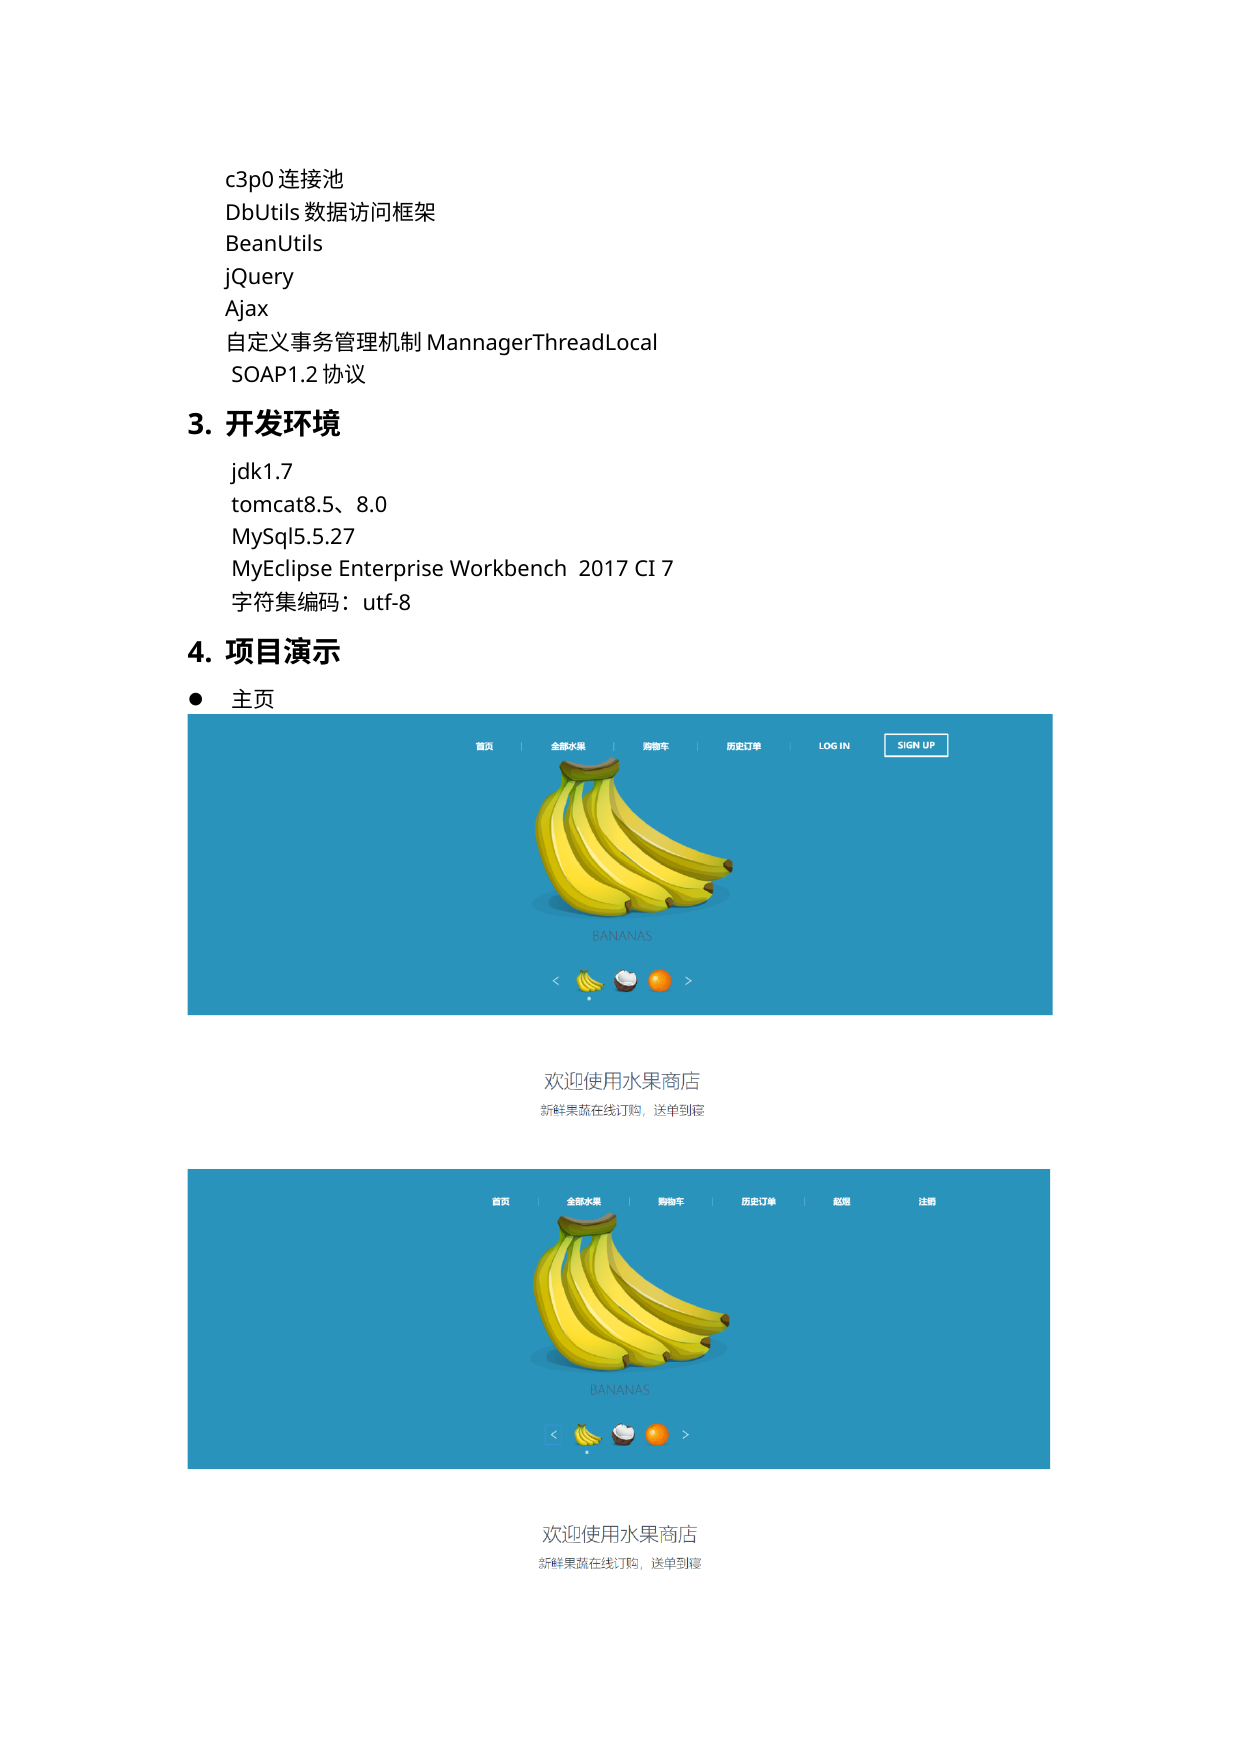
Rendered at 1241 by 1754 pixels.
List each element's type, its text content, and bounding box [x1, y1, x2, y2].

text tomcat8.5、8.0 [187, 487, 1053, 519]
text MyEclipse Enterprise Workbench 2017 CI 7 [187, 552, 1053, 584]
text MySql5.5.27 [187, 519, 1053, 552]
list 主页 [187, 682, 1053, 714]
text 字符集编码：utf-8 [187, 584, 1053, 617]
list 开发环境 [187, 389, 1053, 454]
text c3p0连接池 [187, 162, 1053, 194]
text SOAP1.2协议 [187, 357, 1053, 389]
picture [187, 1169, 1050, 1577]
text BeanUtils [187, 227, 1053, 259]
list 项目演示 [187, 617, 1053, 682]
text Ajax [187, 292, 1053, 324]
text 自定义事务管理机制MannagerThreadLocal [187, 324, 1053, 357]
picture [187, 714, 1053, 1124]
text DbUtils数据访问框架 [187, 194, 1053, 227]
text jQuery [187, 259, 1053, 292]
text jdk1.7 [187, 454, 1053, 487]
